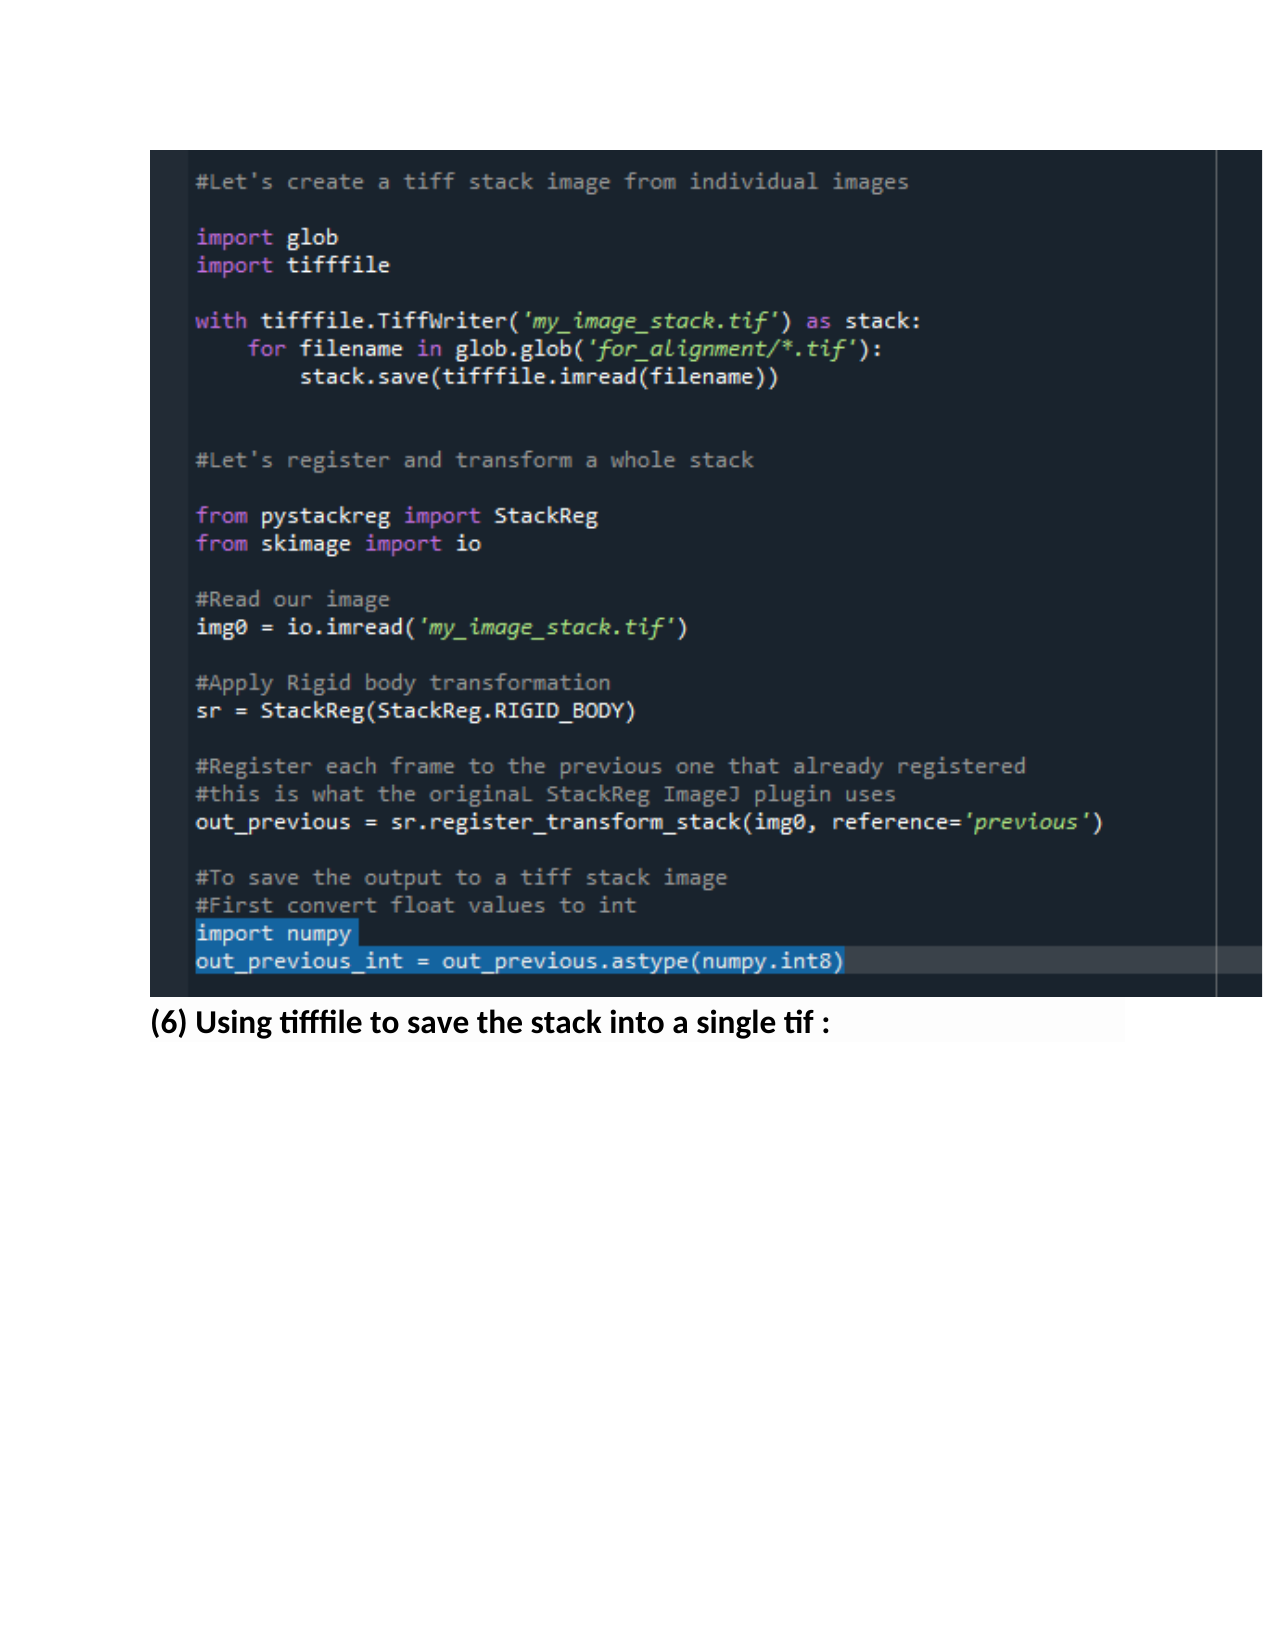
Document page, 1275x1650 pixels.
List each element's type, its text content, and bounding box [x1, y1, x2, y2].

text (6) Using tifffile to save the stack into a single tif : [150, 1001, 1125, 1042]
picture [150, 150, 1263, 997]
